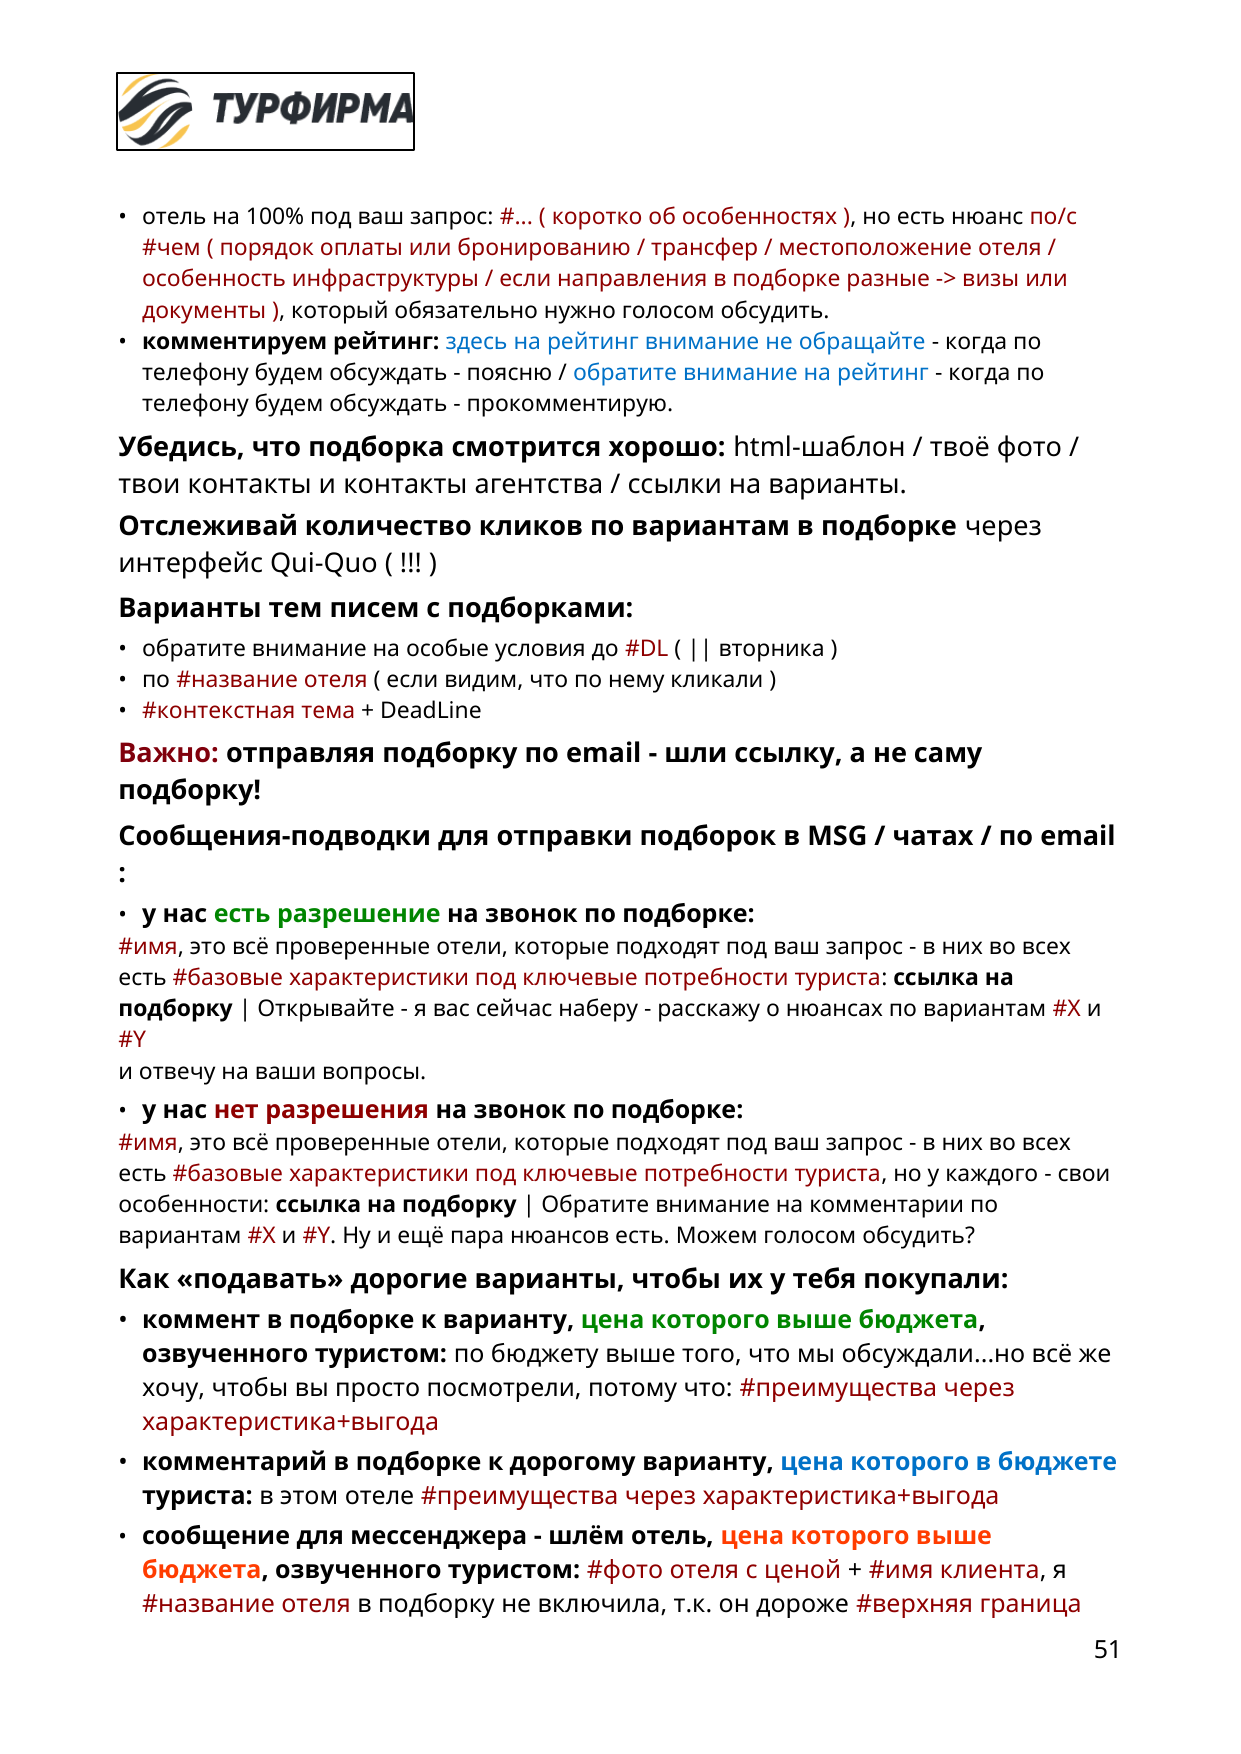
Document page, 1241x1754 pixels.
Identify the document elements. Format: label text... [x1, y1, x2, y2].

picture [118, 74, 413, 149]
list у нас нет разрешения на звонок по подборке: [118, 1092, 1122, 1126]
list обратите внимание на особые условия до #DL ( || вторника ) [118, 632, 1122, 663]
list отель на 100% под ваш запрос: #... ( коротко об особенностях ), но есть нюанс по/с #чем ( порядок оплаты или бронированию / трансфер / местоположение отеля / особенность инфраструктуры / если направления в подборке разные -> визы или документы ), который обязательно нужно голосом обсудить. [118, 200, 1122, 325]
text Как «подавать» дорогие варианты, чтобы их у тебя покупали: [118, 1259, 1122, 1296]
text Сообщения-подводки для отправки подборок в MSG / чатах / по email : [118, 816, 1122, 890]
text Варианты тем писем с подборками: [118, 589, 1122, 626]
text Отслеживай количество кликов по вариантам в подборке через интерфейс Qui-Quo ( !!! ) [118, 507, 1122, 580]
text #имя, это всё проверенные отели, которые подходят под ваш запрос - в них во всех есть #базовые характеристики под ключевые потребности туриста, но у каждого - свои особенности: ссылка на подборку | Обратите внимание на комментарии по вариантам #X и #Y. Ну и ещё пара нюансов есть. Можем голосом обсудить? [118, 1126, 1122, 1251]
list по #название отеля ( если видим, что по нему кликали ) [118, 663, 1122, 694]
list комментируем рейтинг: здесь на рейтинг внимание не обращайте - когда по телефону будем обсуждать - поясню / обратите внимание на рейтинг - когда по телефону будем обсуждать - прокомментирую. [118, 325, 1122, 419]
list #контекстная тема + DeadLine [118, 694, 1122, 725]
list комментарий в подборке к дорогому варианту, цена которого в бюджете туриста: в этом отеле #преимущества через характеристика+выгода [118, 1444, 1122, 1512]
list коммент в подборке к варианту, цена которого выше бюджета, озвученного туристом: по бюджету выше того, что мы обсуждали...но всё же хочу, чтобы вы просто посмотрели, потому что: #преимущества через характеристика+выгода [118, 1302, 1122, 1438]
text Важно: отправляя подборку по email - шли ссылку, а не саму подборку! [118, 734, 1122, 808]
text Убедись, что подборка смотрится хорошо: html-шаблон / твоё фото / твои контакты и контакты агентства / ссылки на варианты. [118, 427, 1122, 501]
text #имя, это всё проверенные отели, которые подходят под ваш запрос - в них во всех есть #базовые характеристики под ключевые потребности туриста: ссылка на подборку | Открывайте - я вас сейчас наберу - расскажу о нюансах по вариантам #X и #Y и отвечу на ваши вопросы. [118, 930, 1122, 1086]
list у нас есть разрешение на звонок по подборке: [118, 896, 1122, 930]
